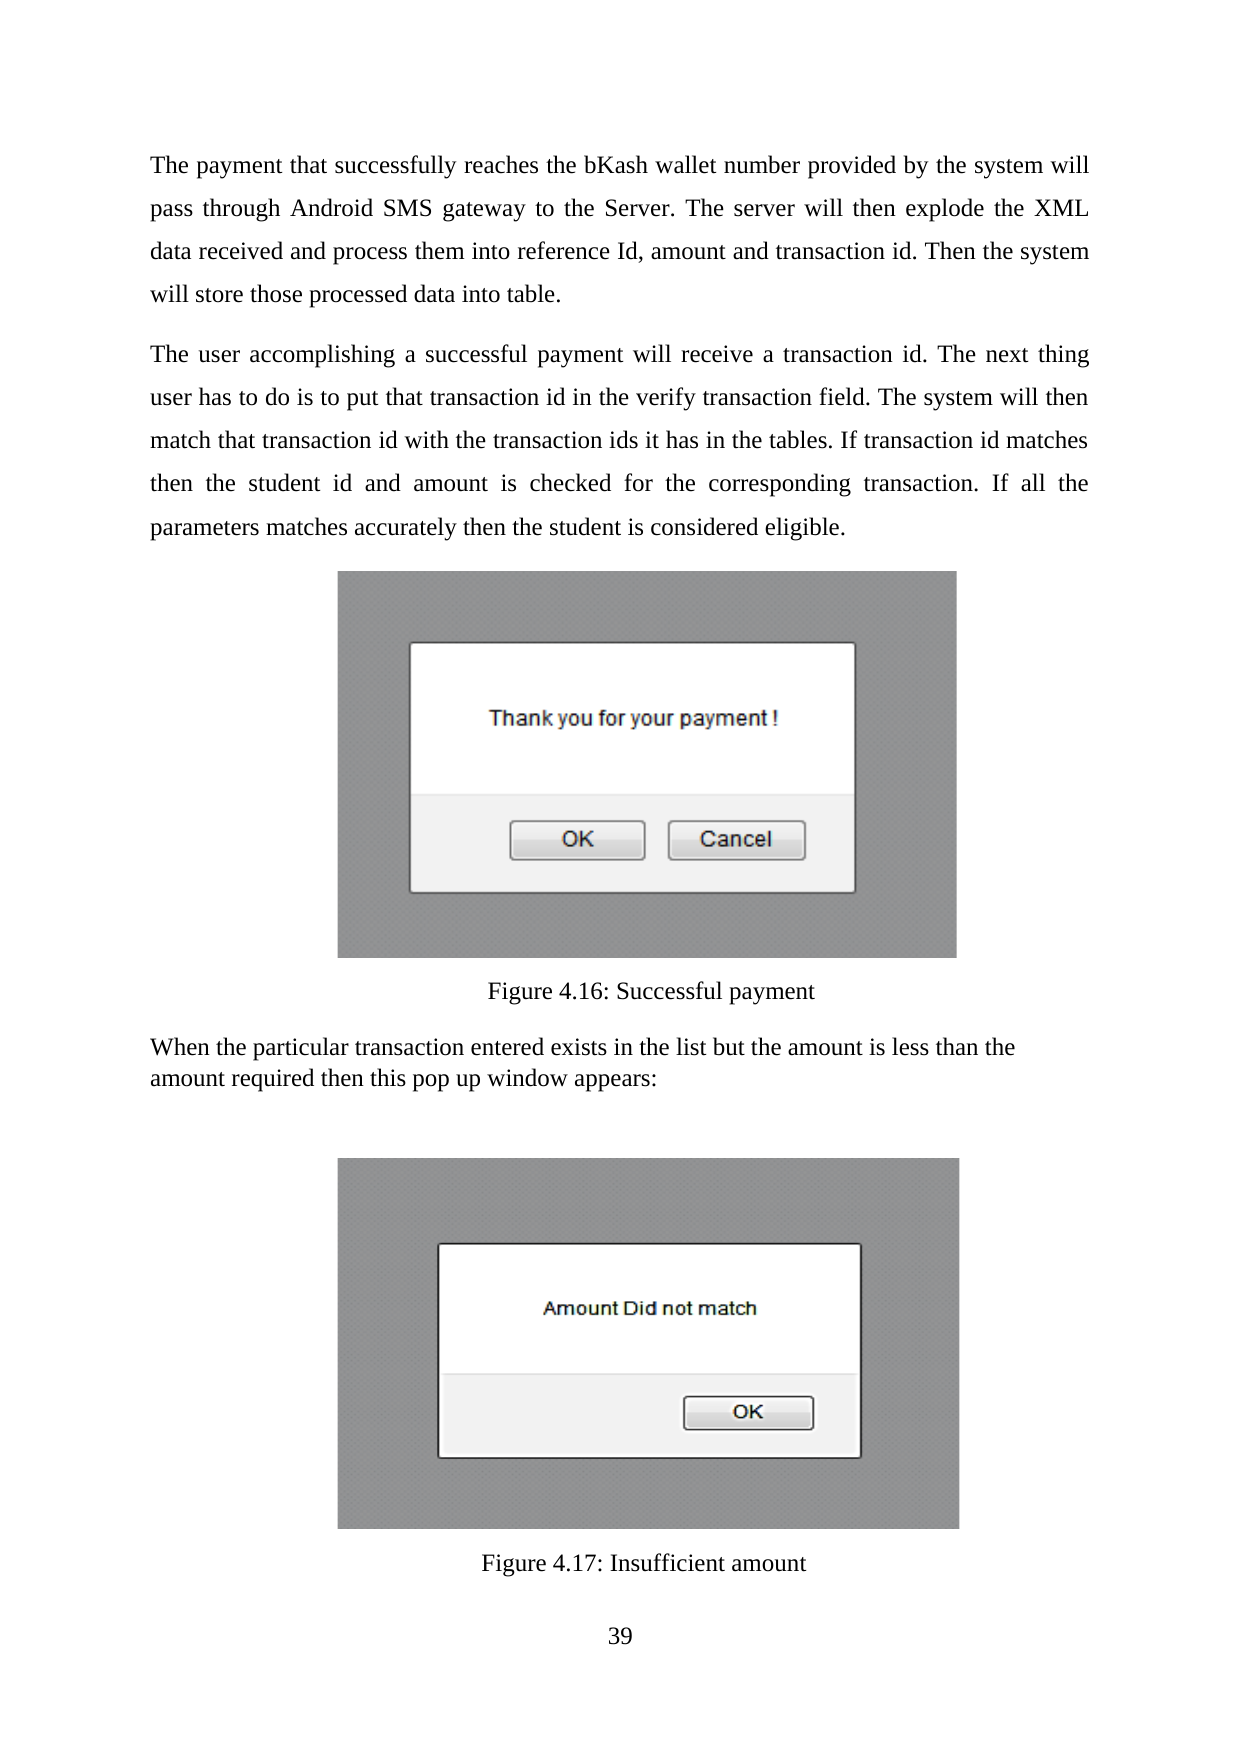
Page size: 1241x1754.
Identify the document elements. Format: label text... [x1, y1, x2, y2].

text When the particular transaction entered exists in the list but the amount is less than the amount required then this pop up window appears: [150, 1032, 1090, 1092]
text Figure 4.16: Successful payment [150, 976, 1090, 1005]
text The user accomplishing a successful payment will receive a transaction id. The next thing user has to do is to put that transaction id in the verify transaction field. The system will then match that transaction id with the transaction ids it has in the tables. If transaction id matches then the student id and amount is checked for the corresponding transaction. If all the parameters matches accurately then the student is considered eligible. [150, 339, 1090, 540]
text Figure 4.17: Insufficient amount [150, 1548, 1090, 1576]
picture [337, 1158, 960, 1529]
text The payment that successfully reaches the bKash wallet number provided by the system will pass through Android SMS gateway to the Server. The server will then explode the XML data received and process them into reference Id, amount and transaction id. Then the system will store those processed data into table. [150, 150, 1090, 308]
